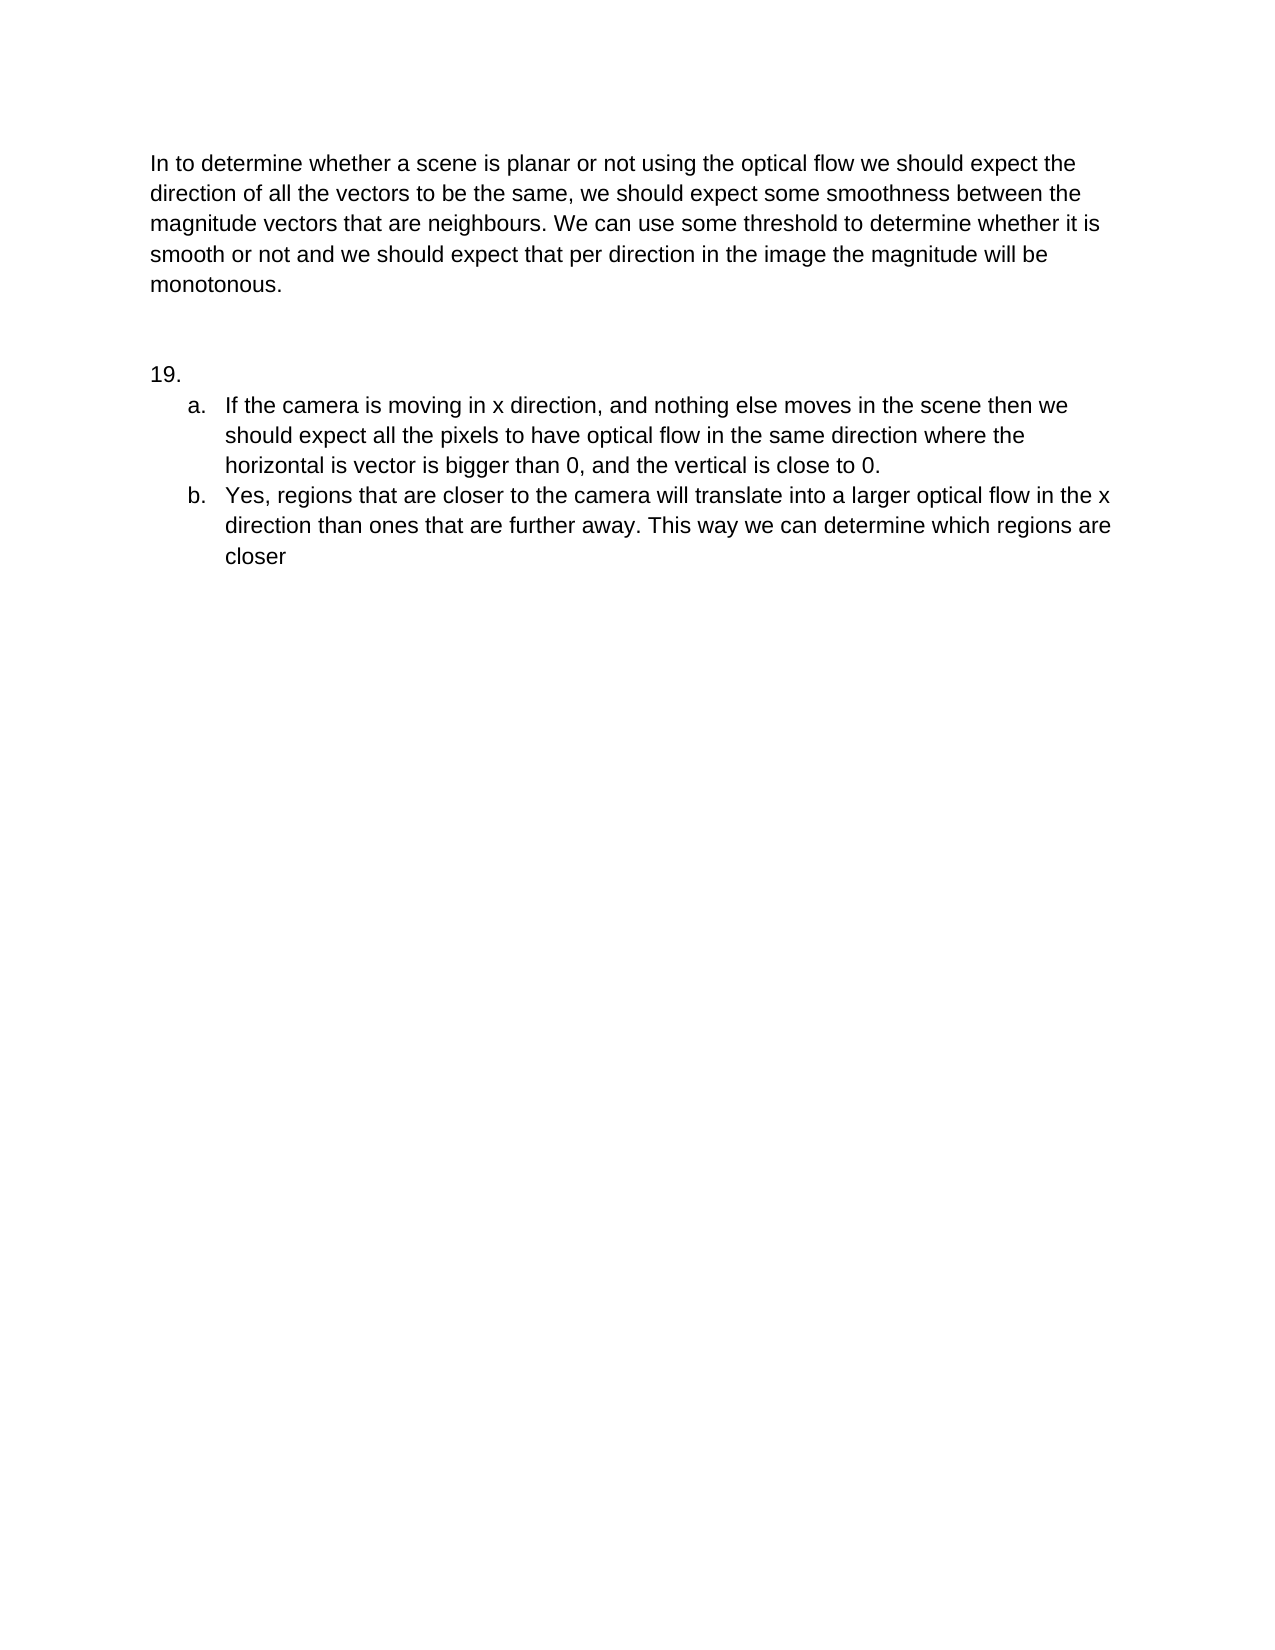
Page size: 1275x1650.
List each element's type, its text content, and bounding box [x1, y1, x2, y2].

list Yes, regions that are closer to the camera will translate into a larger optical flow in the x direction than ones that are further away. This way we can determine which regions are closer [187, 482, 1125, 569]
text 19. [150, 361, 1125, 388]
text In to determine whether a scene is planar or not using the optical flow we should expect the direction of all the vectors to be the same, we should expect some smoothness between the magnitude vectors that are neighbours. We can use some threshold to determine whether it is smooth or not and we should expect that per direction in the image the magnitude will be monotonous. [150, 150, 1125, 297]
list If the camera is moving in x direction, and nothing else moves in the scene then we should expect all the pixels to have optical flow in the same direction where the horizontal is vector is bigger than 0, and the vertical is close to 0. [187, 392, 1125, 478]
